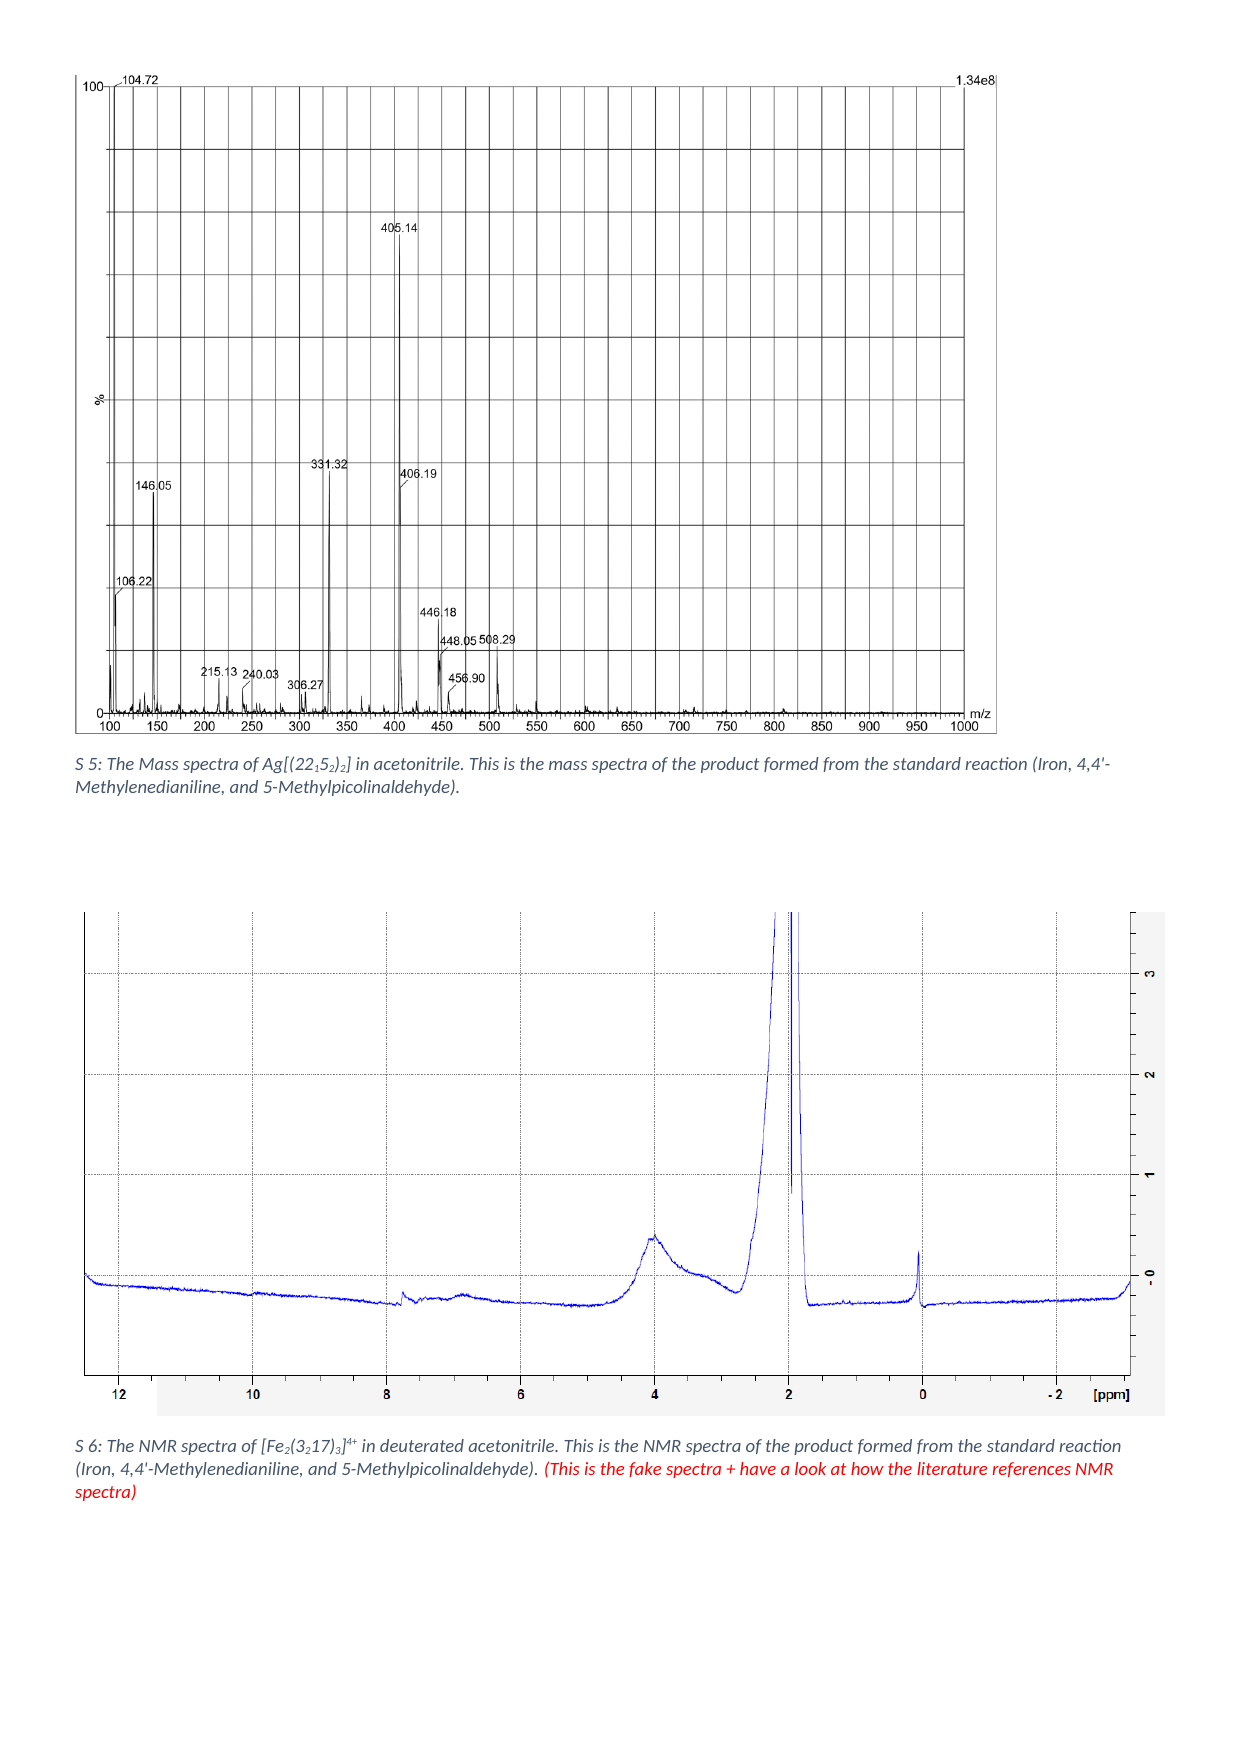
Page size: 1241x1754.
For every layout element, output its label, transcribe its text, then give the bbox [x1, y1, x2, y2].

text S : The NMR spectra of [Fe2(3217)3]4+ in deuterated acetonitrile. This is the NMR spectra of the product formed from the standard reaction (Iron, 4,4'-Methylenedianiline, and 5-Methylpicolinaldehyde). (This is the fake spectra + have a look at how the literature references NMR spectra) [75, 1434, 1165, 1503]
picture [75, 75, 997, 734]
picture [75, 912, 1166, 1416]
text S : The Mass spectra of Ag[(22152)2] in acetonitrile. This is the mass spectra of the product formed from the standard reaction (Iron, 4,4'-Methylenedianiline, and 5-Methylpicolinaldehyde). [75, 752, 1165, 798]
